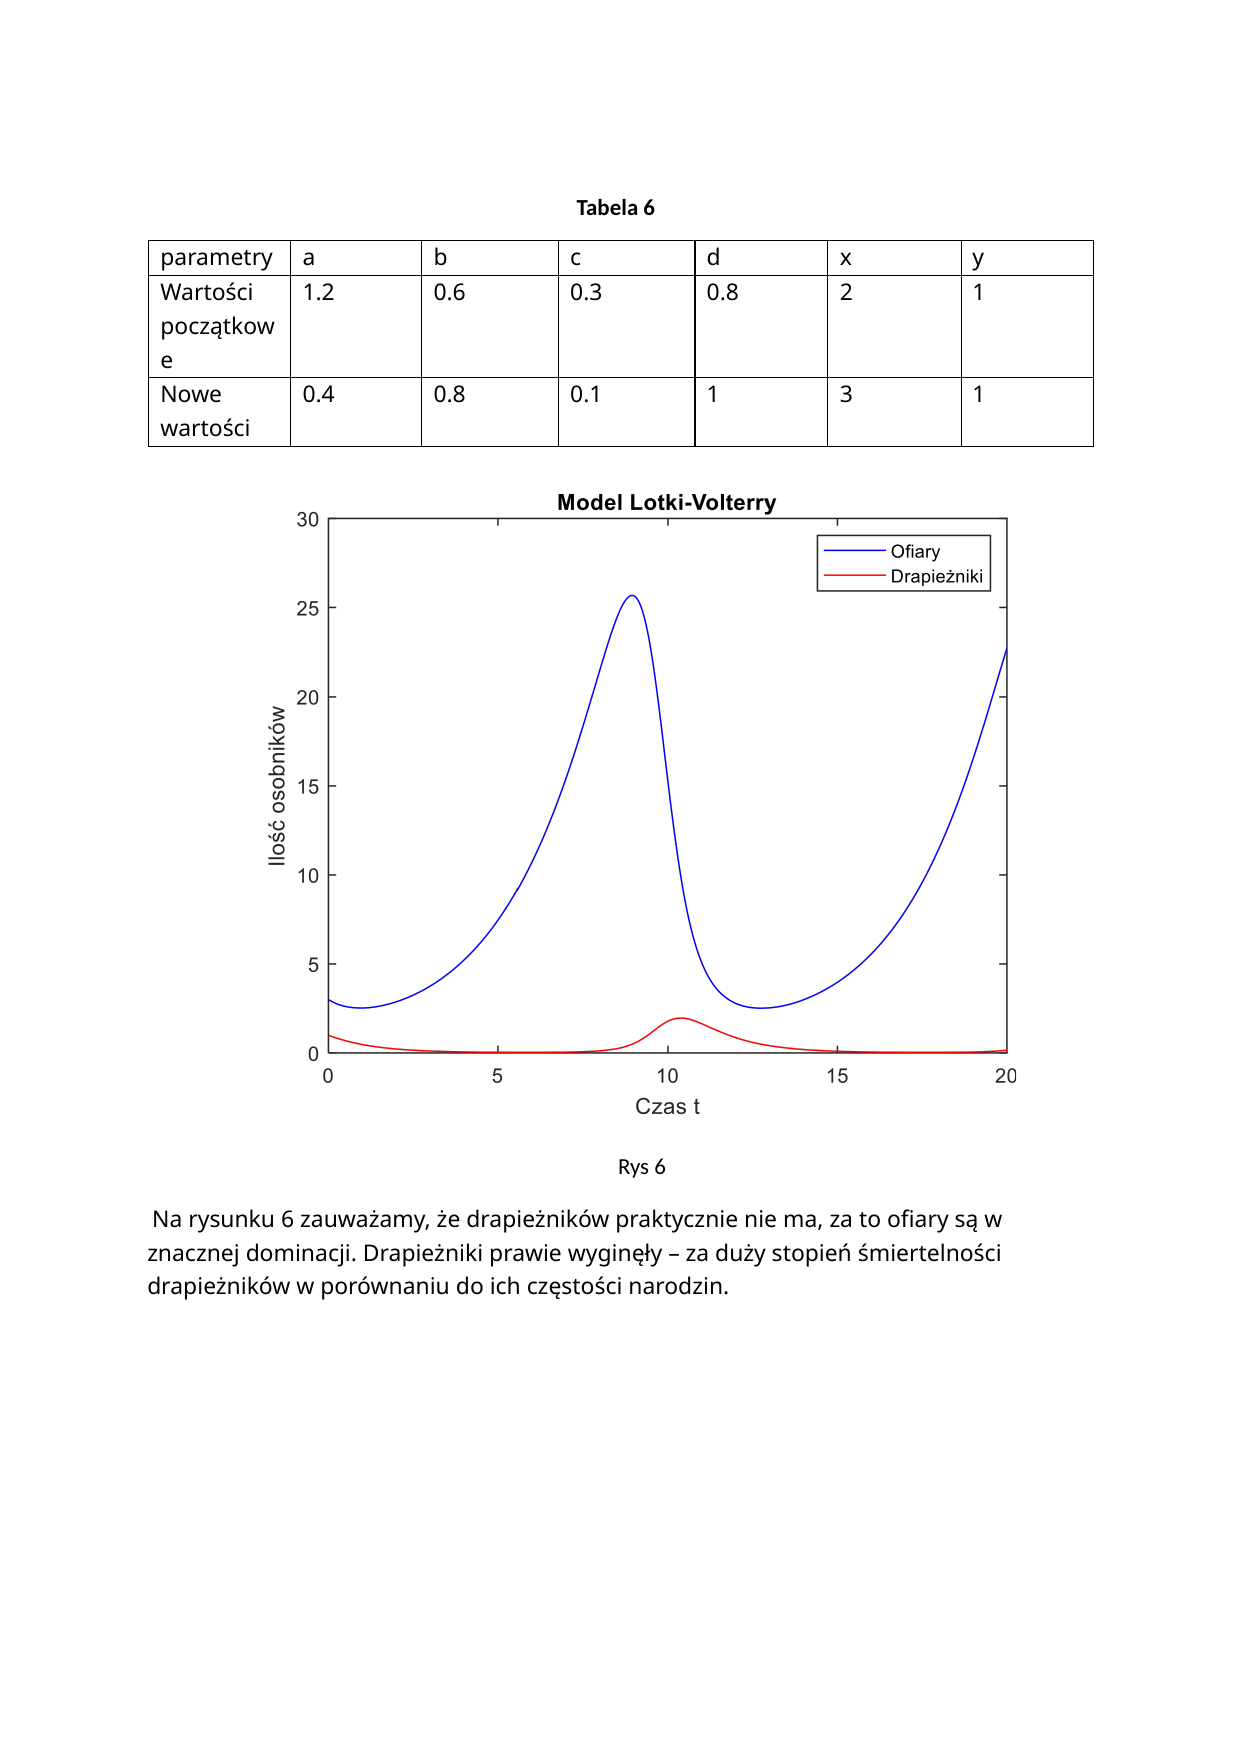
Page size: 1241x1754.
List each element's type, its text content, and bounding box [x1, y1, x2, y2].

table_cell 0.8 [422, 378, 558, 446]
text Tabela 6 [147, 193, 1084, 221]
table_cell 1 [962, 276, 1093, 377]
table_header b [422, 241, 558, 275]
picture [267, 493, 1017, 1129]
table_header a [291, 241, 421, 275]
table_cell 1.2 [291, 276, 421, 377]
table_cell 0.1 [559, 378, 694, 446]
table_header y [962, 241, 1093, 275]
table_header parametry [149, 241, 290, 275]
table_header x [828, 241, 961, 275]
table_cell 0.4 [291, 378, 421, 446]
table_cell 3 [828, 378, 961, 446]
table_cell 1 [696, 378, 827, 446]
table_header c [559, 241, 694, 275]
table_cell 1 [962, 378, 1093, 446]
table_cell 2 [828, 276, 961, 377]
table_cell Wartości początkowe [149, 276, 290, 377]
text Na rysunku 6 zauważamy, że drapieżników praktycznie nie ma, za to ofiary są w znacznej dominacji. Drapieżniki prawie wyginęły – za duży stopień śmiertelności drapieżników w porównaniu do ich częstości narodzin. [146, 1203, 1084, 1301]
table_cell 0.6 [422, 276, 558, 377]
table_cell 0.8 [696, 276, 827, 377]
table_header d [696, 241, 827, 275]
table_cell 0.3 [559, 276, 694, 377]
text Rys 6 [200, 1152, 1084, 1180]
table_cell Nowe wartości [149, 378, 290, 446]
